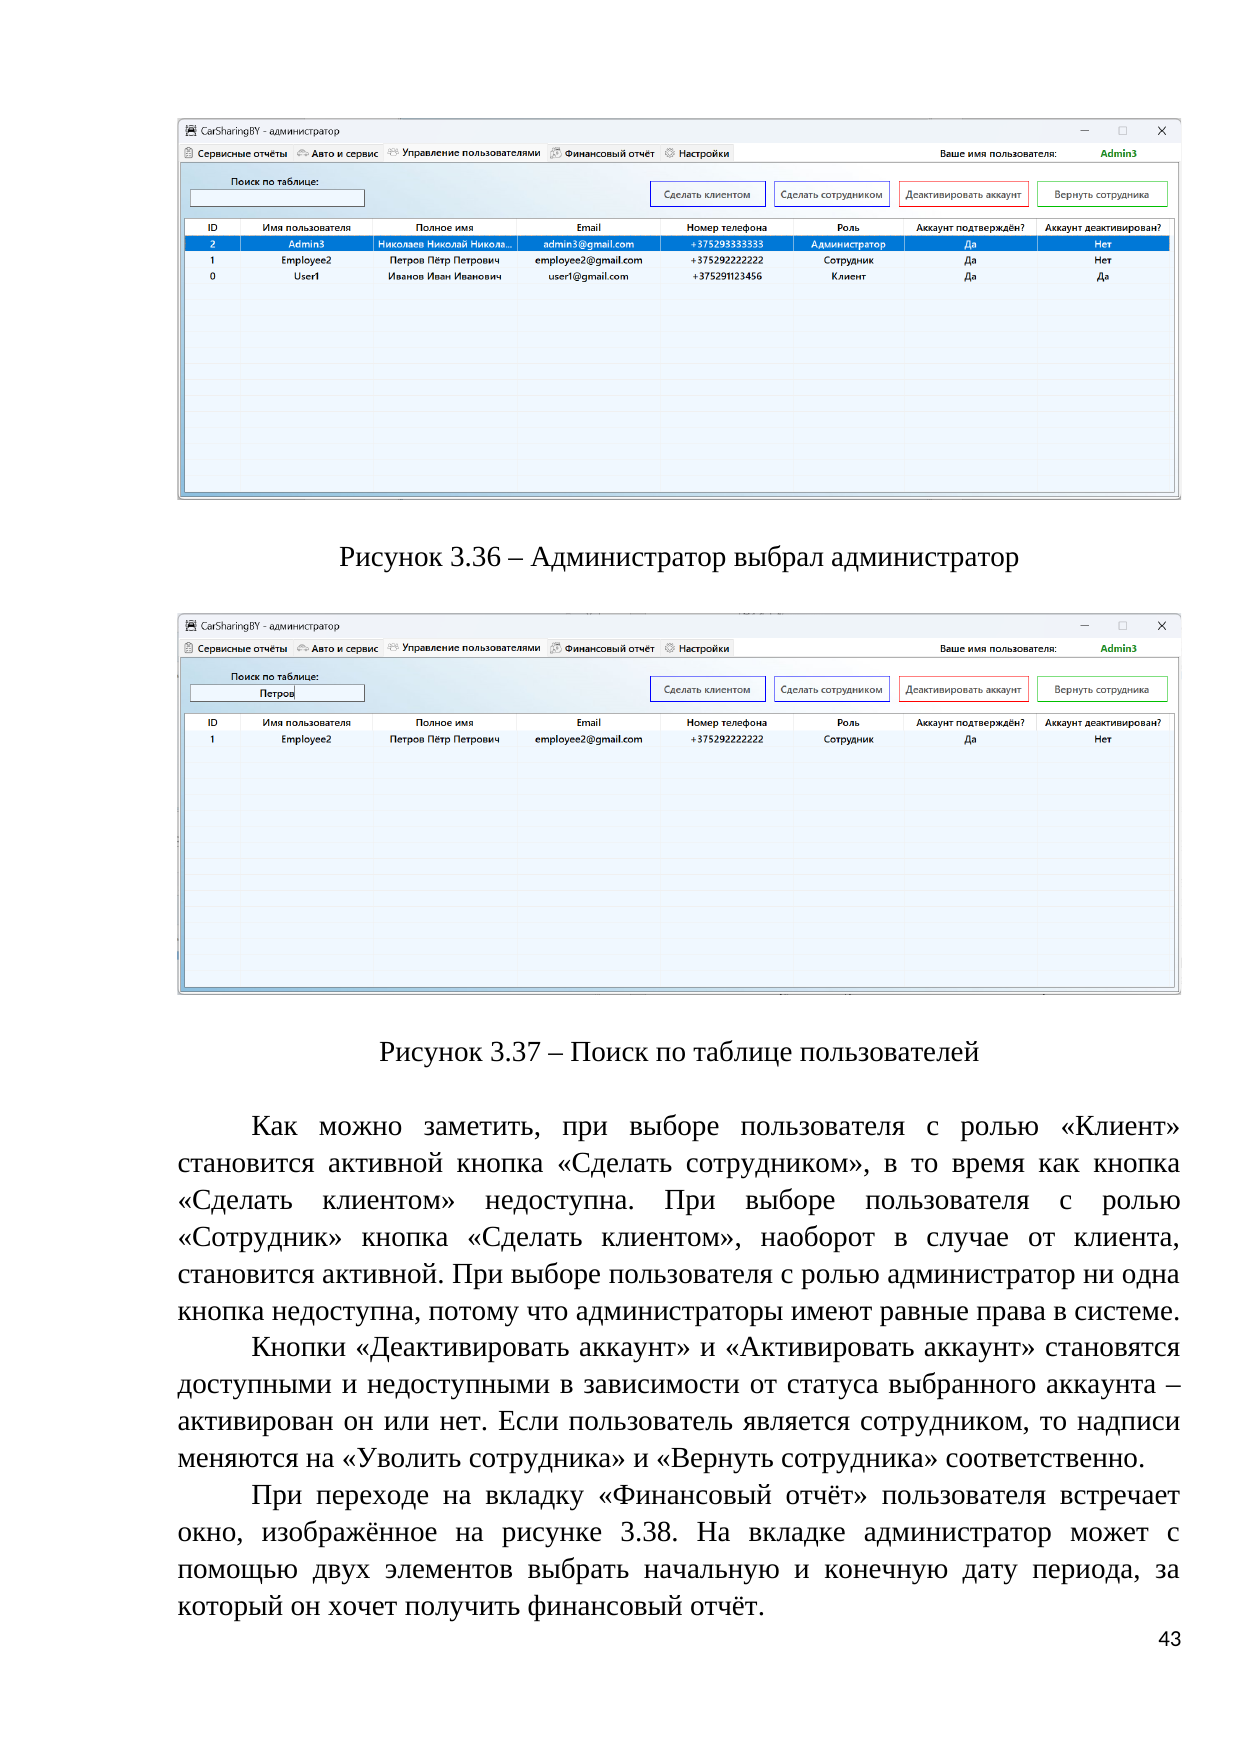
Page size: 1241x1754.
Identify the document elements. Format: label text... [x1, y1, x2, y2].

text При переходе на вкладку «Финансовый отчёт» пользователя встречает окно, изображённое на рисунке 3.38. На вкладке администратор может с помощью двух элементов выбрать начальную и конечную дату периода, за который он хочет получить финансовый отчёт. [177, 1477, 1181, 1621]
picture [177, 118, 1182, 500]
text Рисунок 3.36 – Администратор выбрал администратор [177, 539, 1181, 573]
text Рисунок 3.37 – Поиск по таблице пользователей [177, 1034, 1181, 1068]
text Кнопки «Деактивировать аккаунт» и «Активировать аккаунт» становятся доступными и недоступными в зависимости от статуса выбранного аккаунта – активирован он или нет. Если пользователь является сотрудником, то надписи меняются на «Уволить сотрудника» и «Вернуть сотрудника» соответственно. [177, 1329, 1181, 1474]
text Как можно заметить, при выборе пользователя с ролью «Клиент» становится активной кнопка «Сделать сотрудником», в то время как кнопка «Сделать клиентом» недоступна. При выборе пользователя с ролью «Сотрудник» кнопка «Сделать клиентом», наоборот в случае от клиента, становится активной. При выборе пользователя с ролью администратор ни одна кнопка недоступна, потому что администраторы имеют равные права в системе. [177, 1108, 1181, 1326]
picture [177, 613, 1182, 995]
